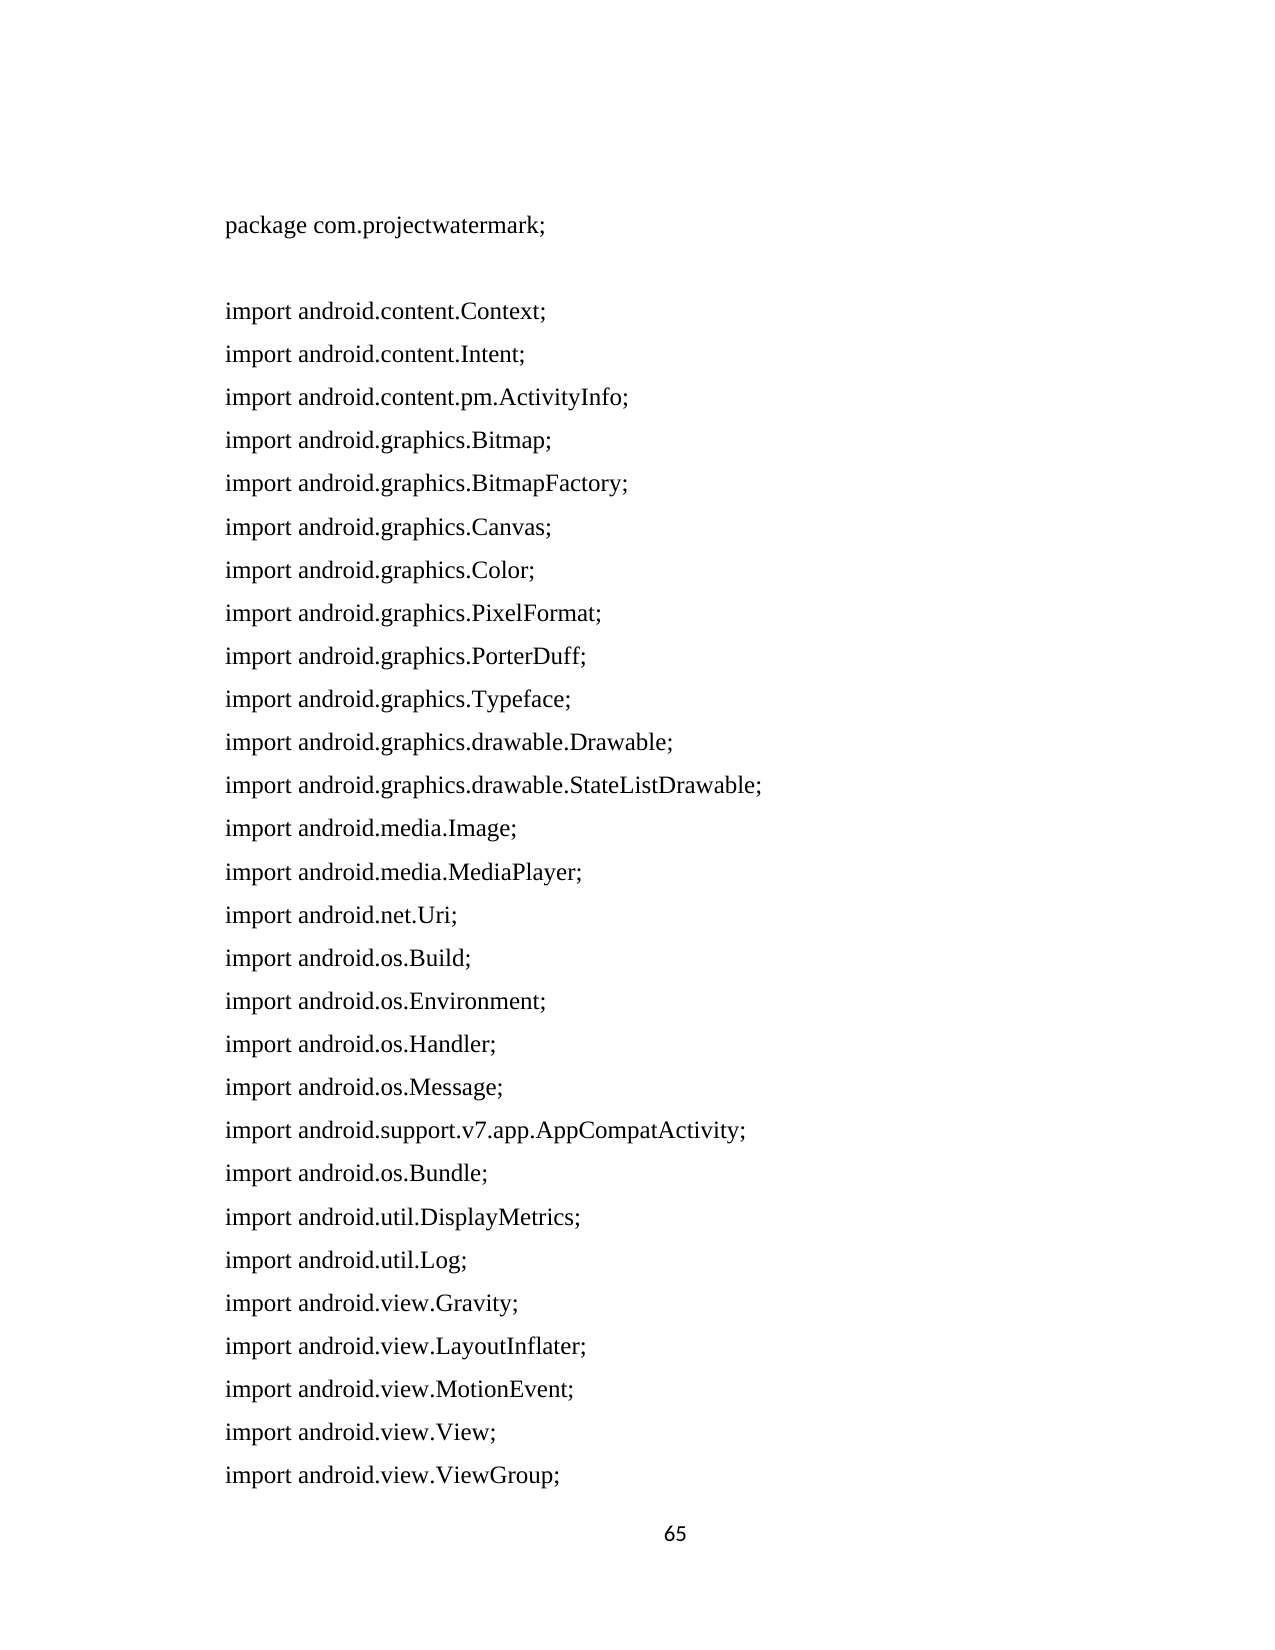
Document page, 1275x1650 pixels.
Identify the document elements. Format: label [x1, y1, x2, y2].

text [225, 210, 1125, 1489]
